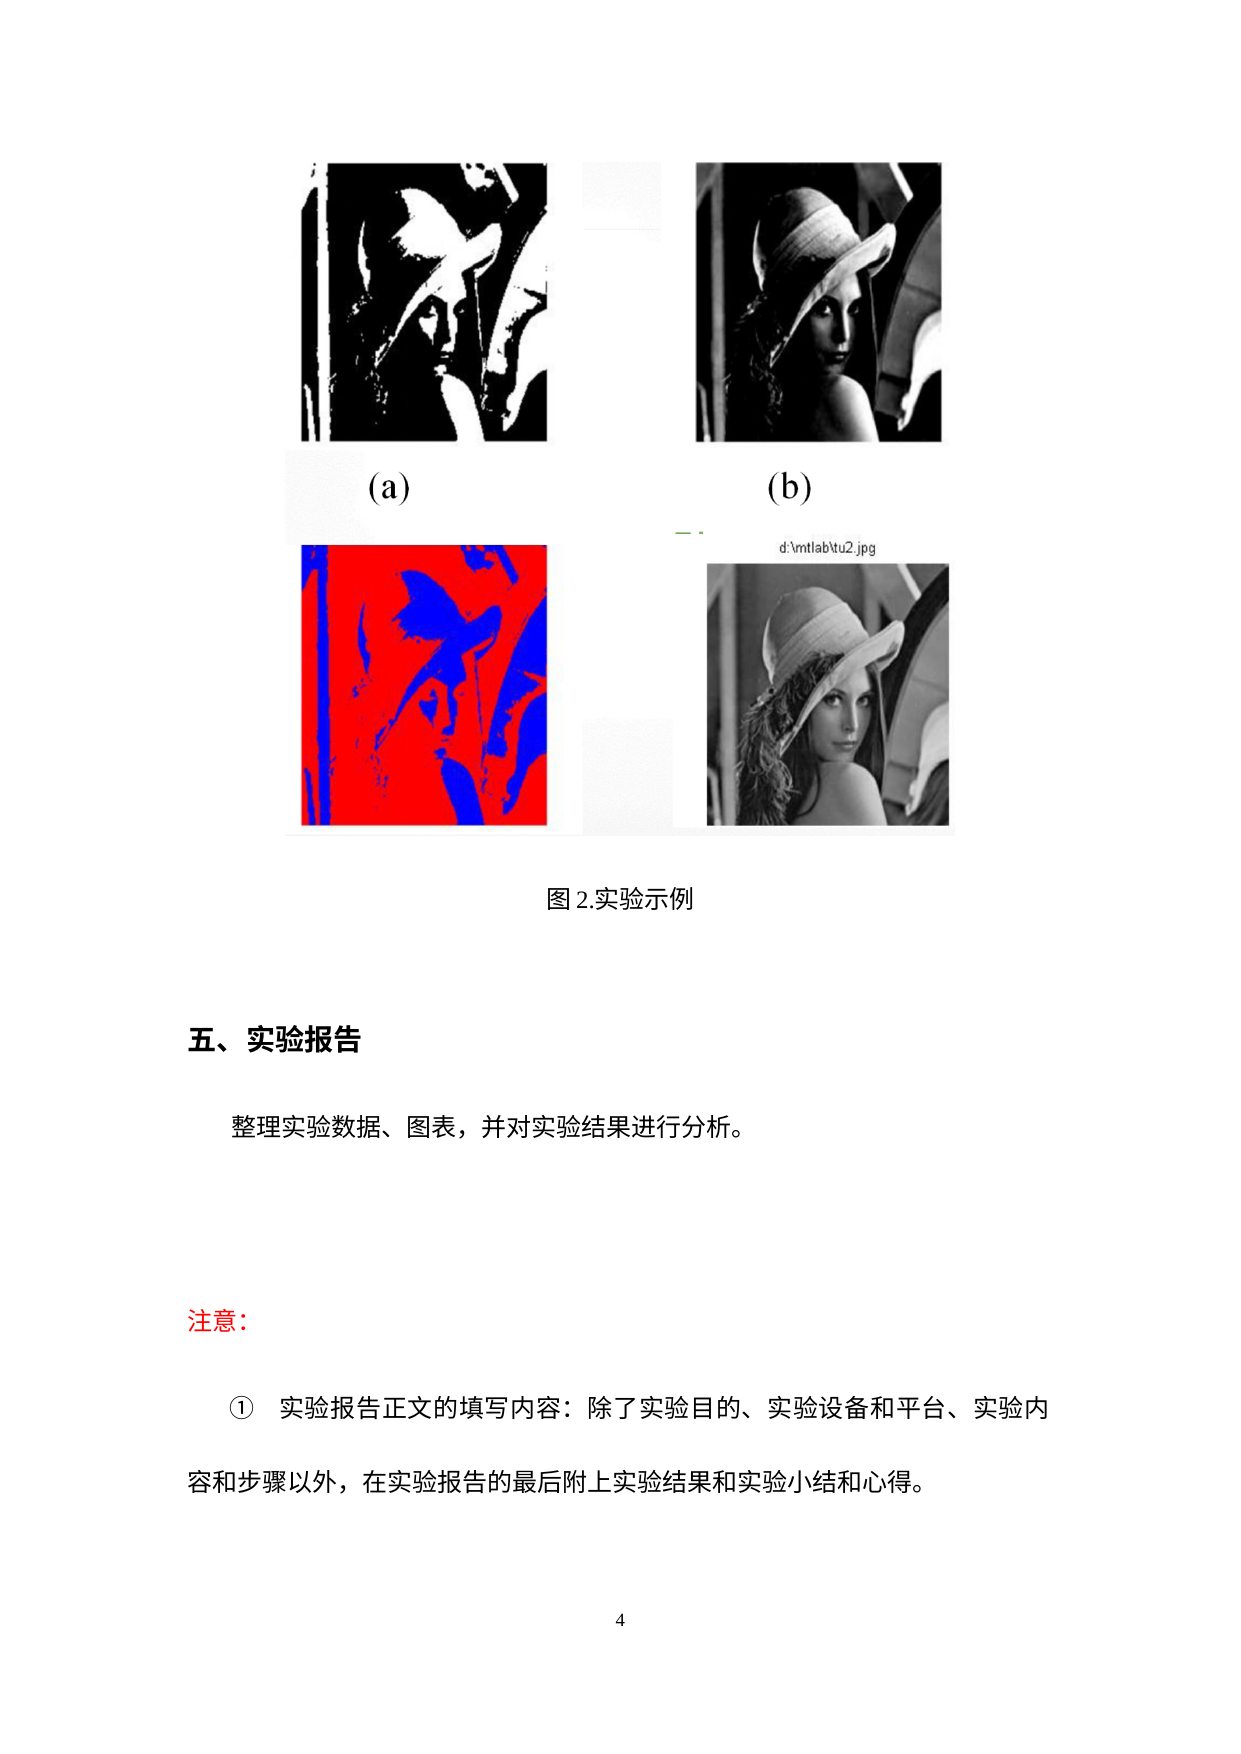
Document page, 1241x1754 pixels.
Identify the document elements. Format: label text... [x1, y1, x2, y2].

text 整理实验数据、图表，并对实验结果进行分析。 [231, 1093, 1053, 1158]
list 实验报告正文的填写内容：除了实验目的、实验设备和平台、实验内容和步骤以外，在实验报告的最后附上实验结果和实验小结和心得。 [187, 1374, 1053, 1513]
text 注意： [187, 1287, 1053, 1352]
text 五、实验报告 [187, 1005, 1053, 1070]
text 图2.实验示例 [187, 865, 1053, 930]
picture [285, 162, 955, 836]
